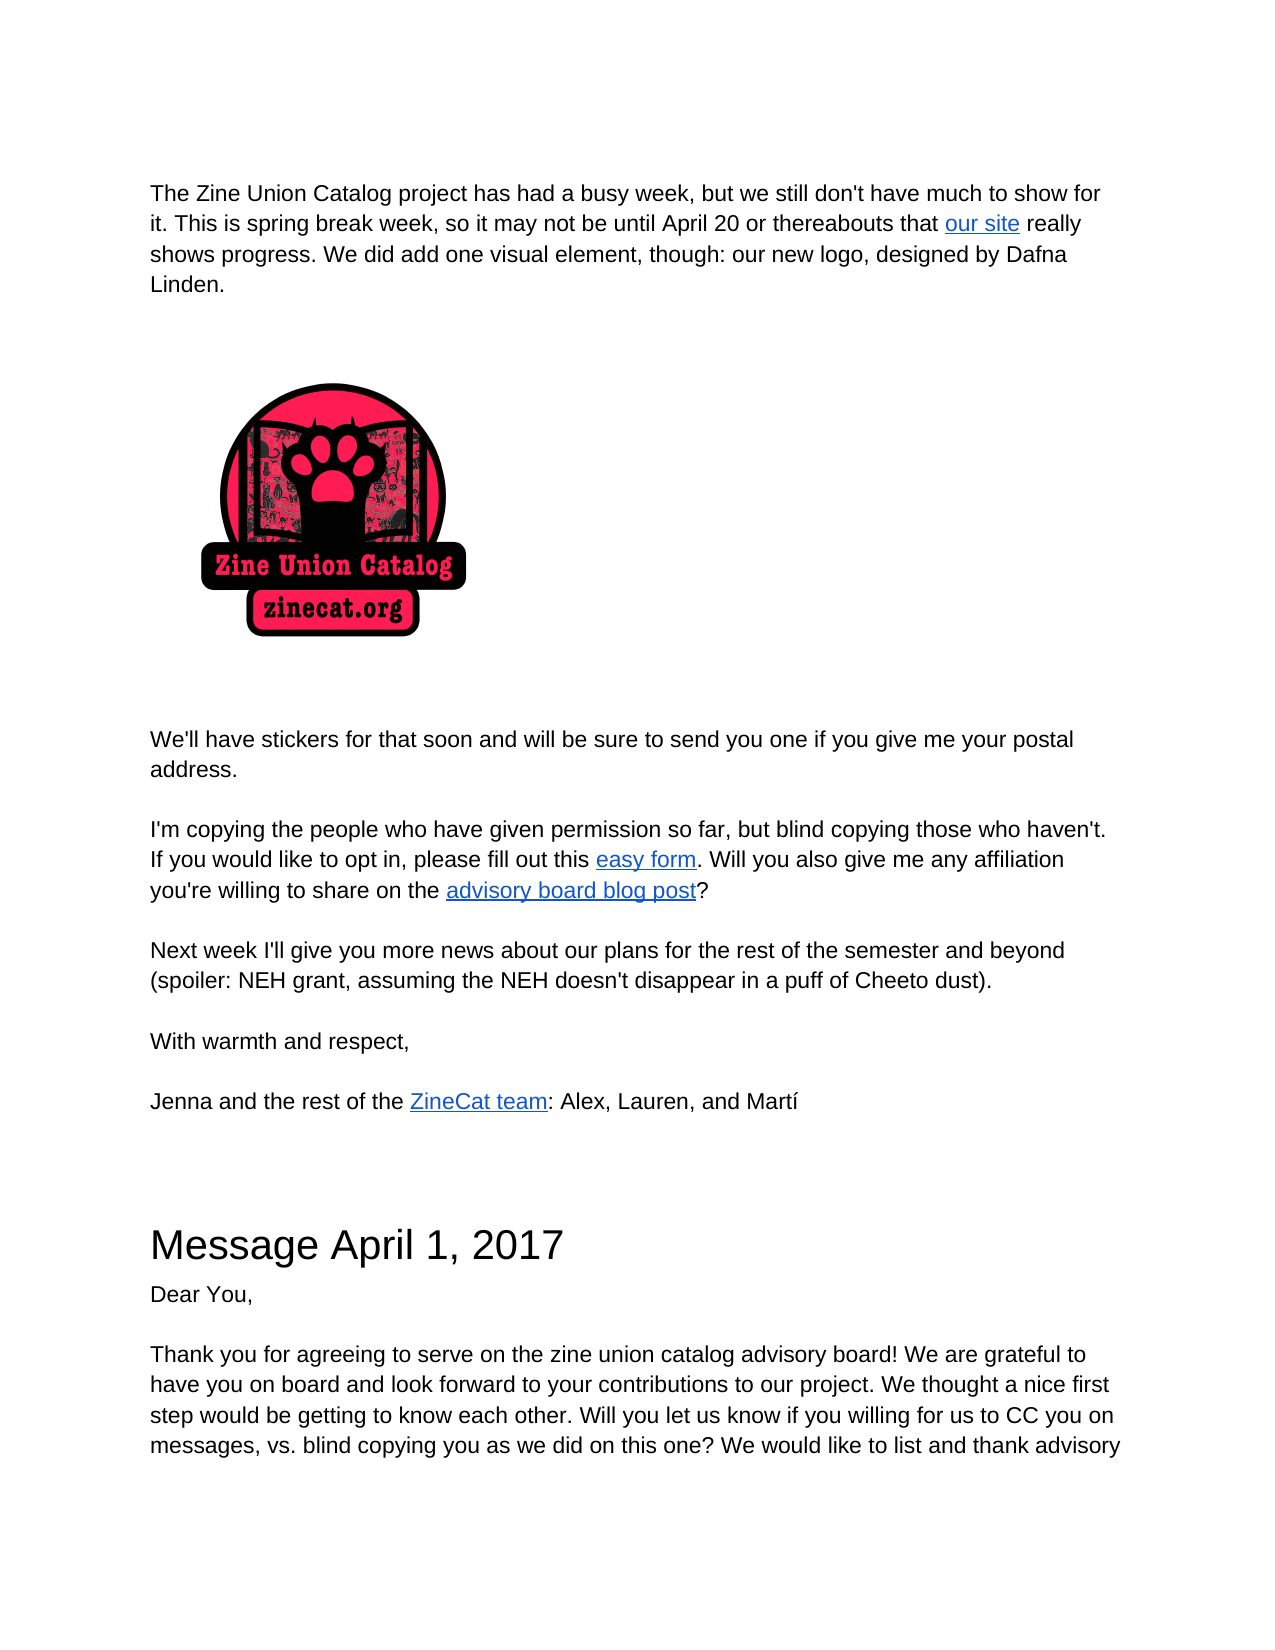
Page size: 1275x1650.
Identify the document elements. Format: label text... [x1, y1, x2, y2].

text We'll have stickers for that soon and will be sure to send you one if you give me your postal address. [150, 726, 1125, 782]
text The Zine Union Catalog project has had a busy week, but we still don't have much to show for it. This is spring break week, so it may not be until April 20 or thereabouts that our site really shows progress. We did add one visual element, though: our new logo, designed by Dafna Linden. [150, 180, 1125, 297]
subtitle Message April 1, 2017 [150, 1220, 1125, 1268]
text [150, 1341, 1125, 1458]
text Dear You, [150, 1281, 1125, 1307]
text With warmth and respect, [150, 1028, 1125, 1054]
text Jenna and the rest of the ZineCat team: Alex, Lauren, and Martí [150, 1088, 1125, 1114]
text I'm copying the people who have given permission so far, but blind copying those who haven't. If you would like to opt in, please fill out this easy form. Will you also give me any affiliation you're willing to share on the advisory board blog post? [150, 816, 1125, 903]
text Next week I'll give you more news about our plans for the rest of the semester and beyond (spoiler: NEH grant, assuming the NEH doesn't disappear in a puff of Cheeto dust). [150, 937, 1125, 993]
picture [150, 331, 511, 692]
